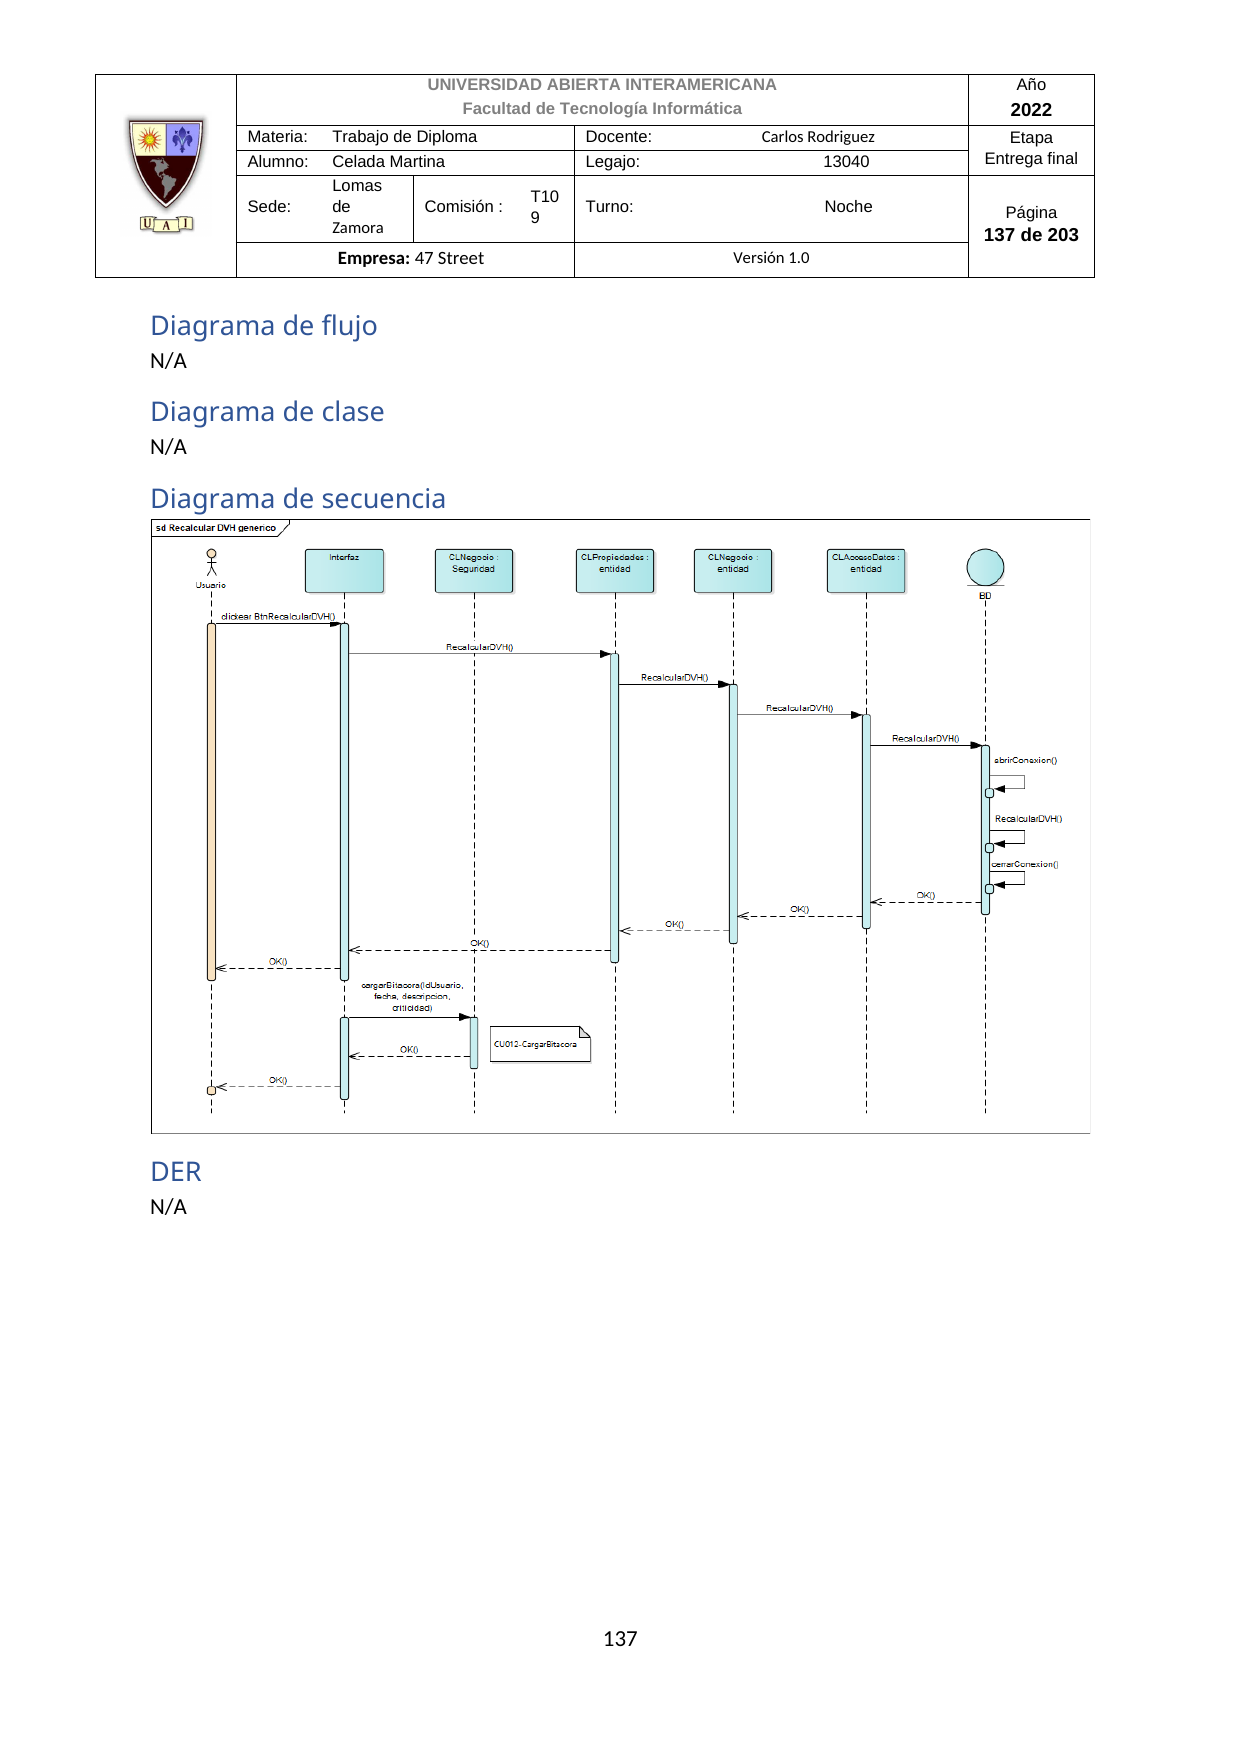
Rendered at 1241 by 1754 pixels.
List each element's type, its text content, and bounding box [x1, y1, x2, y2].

subtitle DER [150, 1152, 1090, 1189]
text N/A [150, 432, 1090, 460]
subtitle Diagrama de clase [150, 393, 1090, 429]
picture [150, 519, 1091, 1134]
text N/A [150, 1192, 1090, 1220]
subtitle Diagrama de flujo [150, 306, 1090, 343]
text N/A [150, 346, 1090, 374]
subtitle Diagrama de secuencia [150, 479, 1090, 516]
picture [120, 111, 212, 237]
